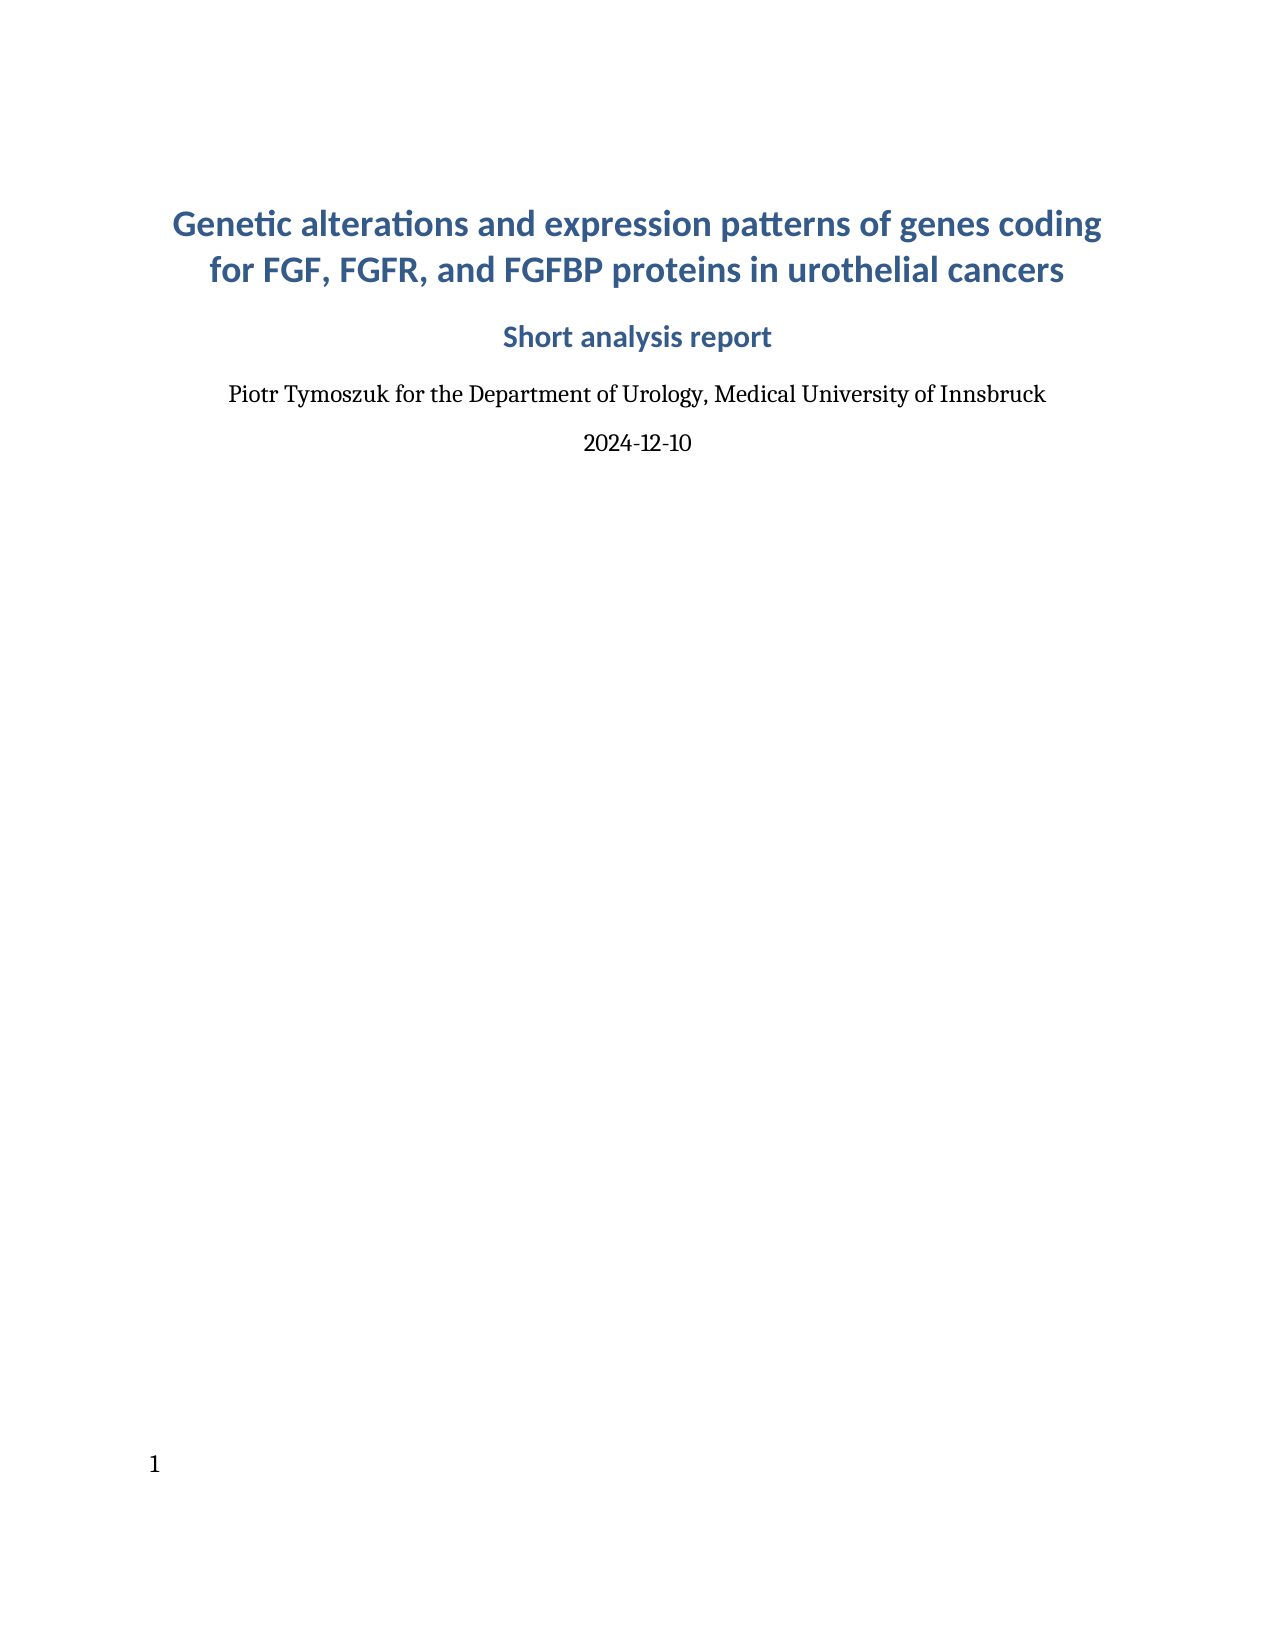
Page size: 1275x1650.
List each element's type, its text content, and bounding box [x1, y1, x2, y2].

title Genetic alterations and expression patterns of genes coding for FGF, FGFR, and FGFBP proteins in urothelial cancers [150, 200, 1125, 292]
subtitle Short analysis report [150, 317, 1125, 355]
text Piotr Tymoszuk for the Department of Urology, Medical University of Innsbruck [150, 380, 1125, 408]
text 2024-12-10 [150, 429, 1125, 458]
